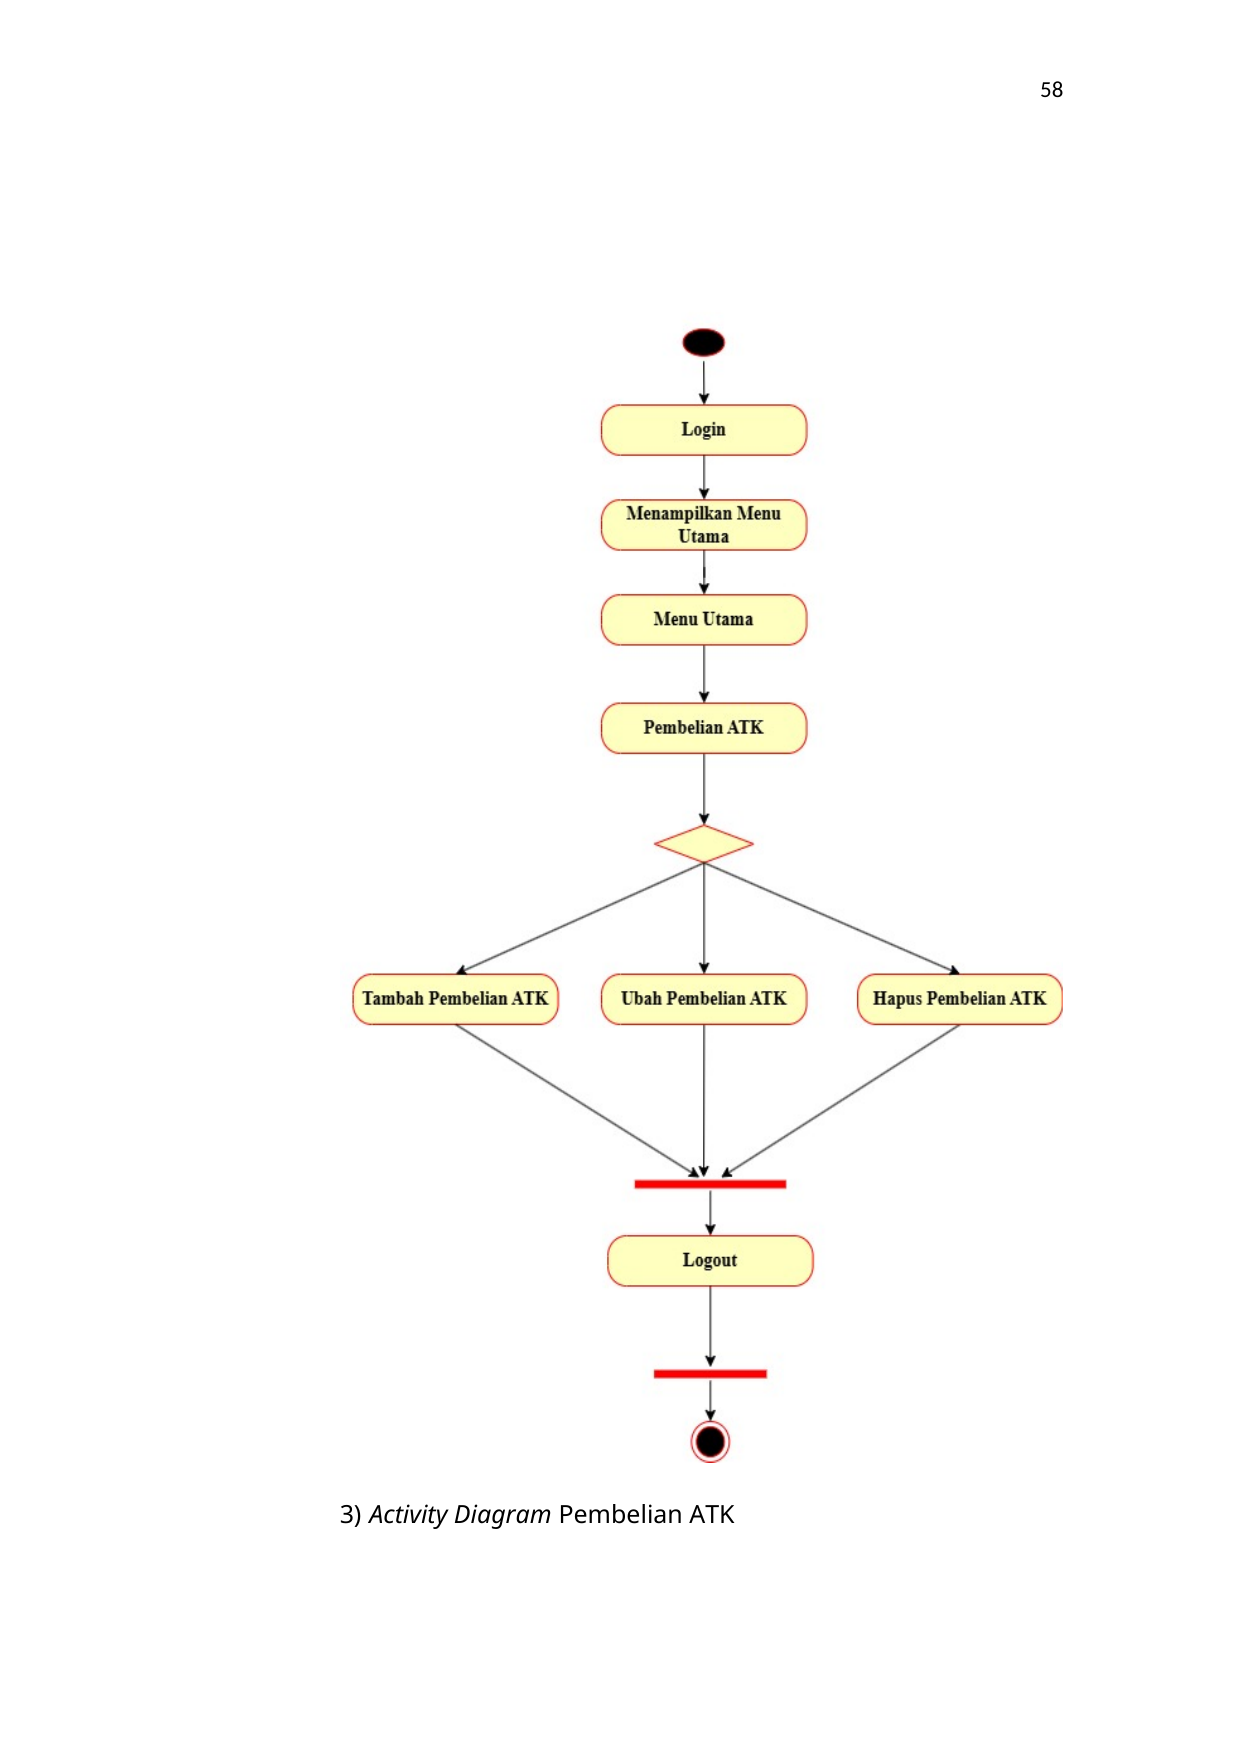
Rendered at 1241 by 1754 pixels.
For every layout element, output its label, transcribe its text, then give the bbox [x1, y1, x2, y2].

picture [340, 269, 1063, 1463]
